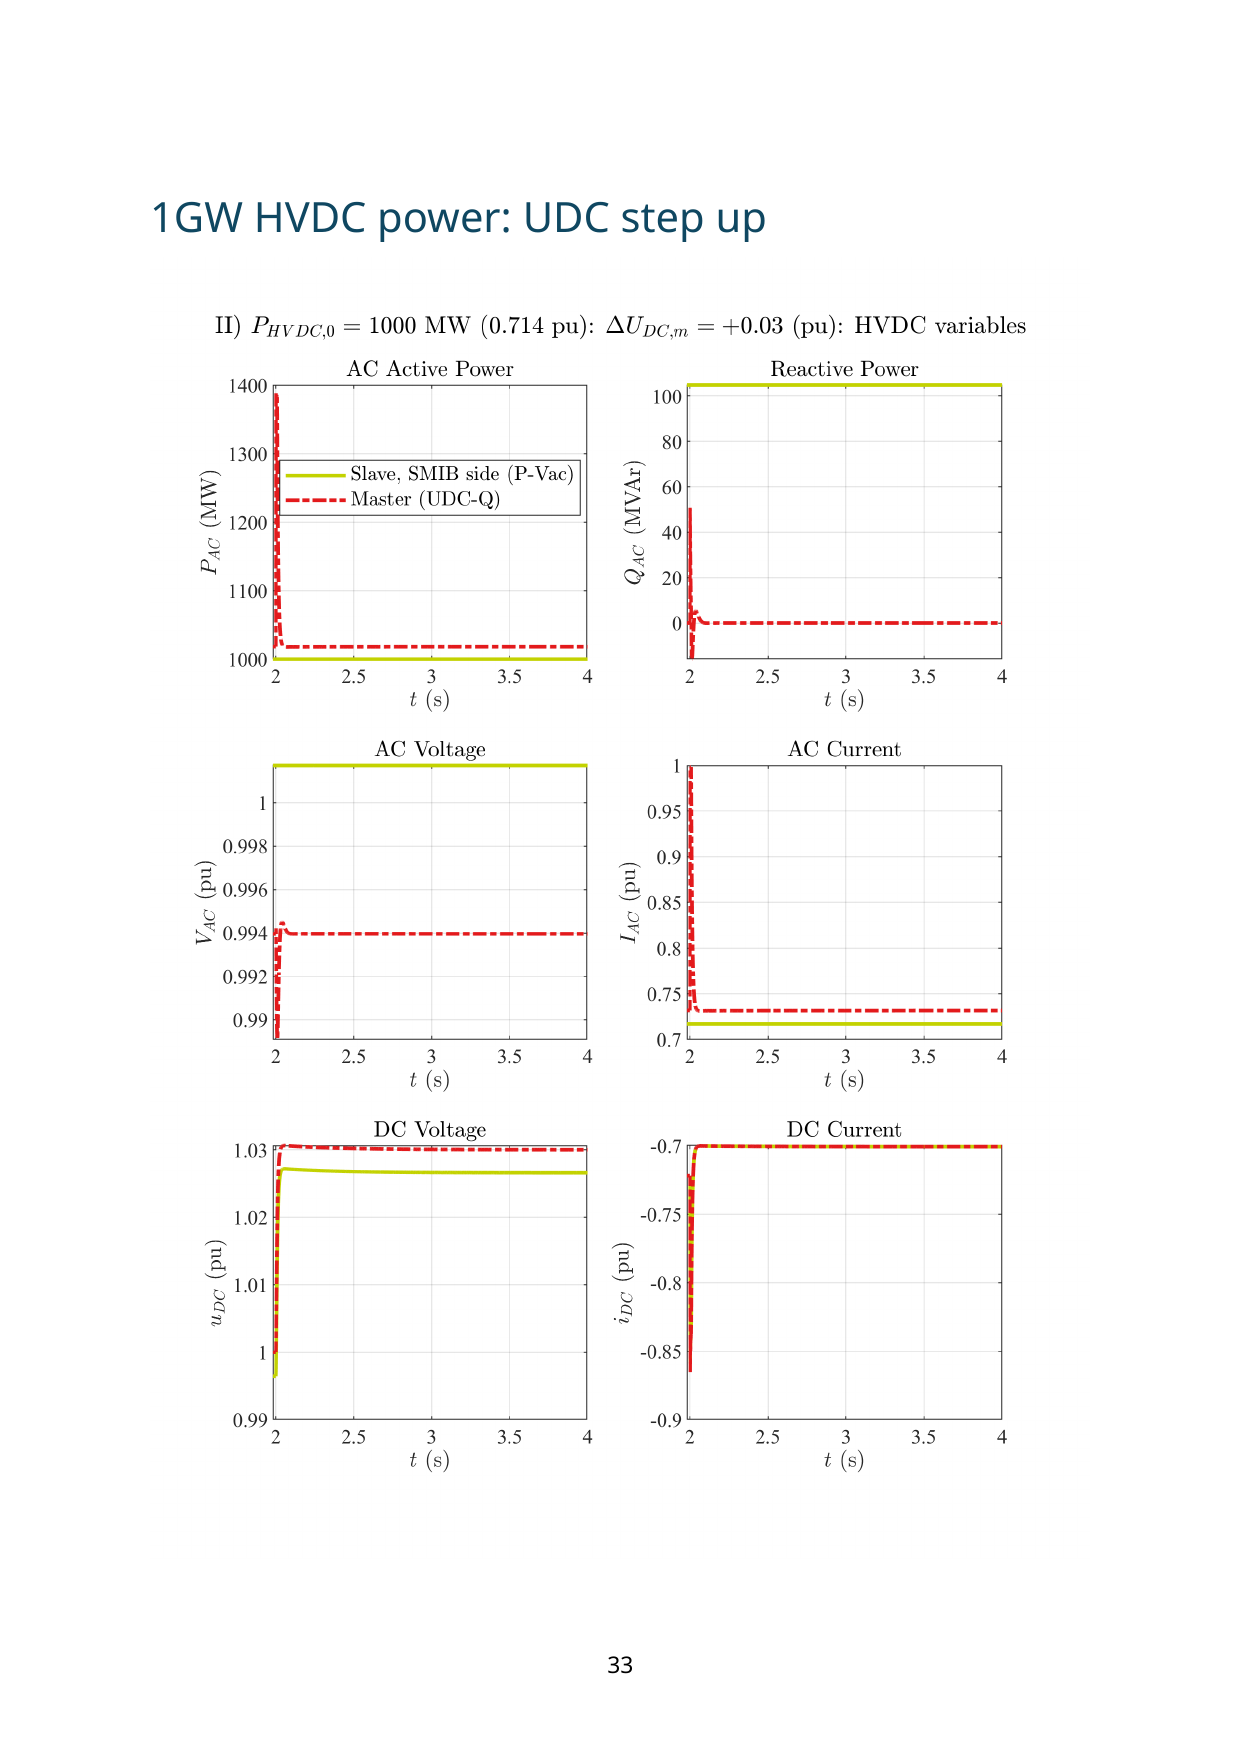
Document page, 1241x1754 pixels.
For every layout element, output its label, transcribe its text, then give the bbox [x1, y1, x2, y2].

subtitle 1GW HVDC power: UDC step up [150, 187, 1090, 244]
picture [150, 257, 1091, 1559]
